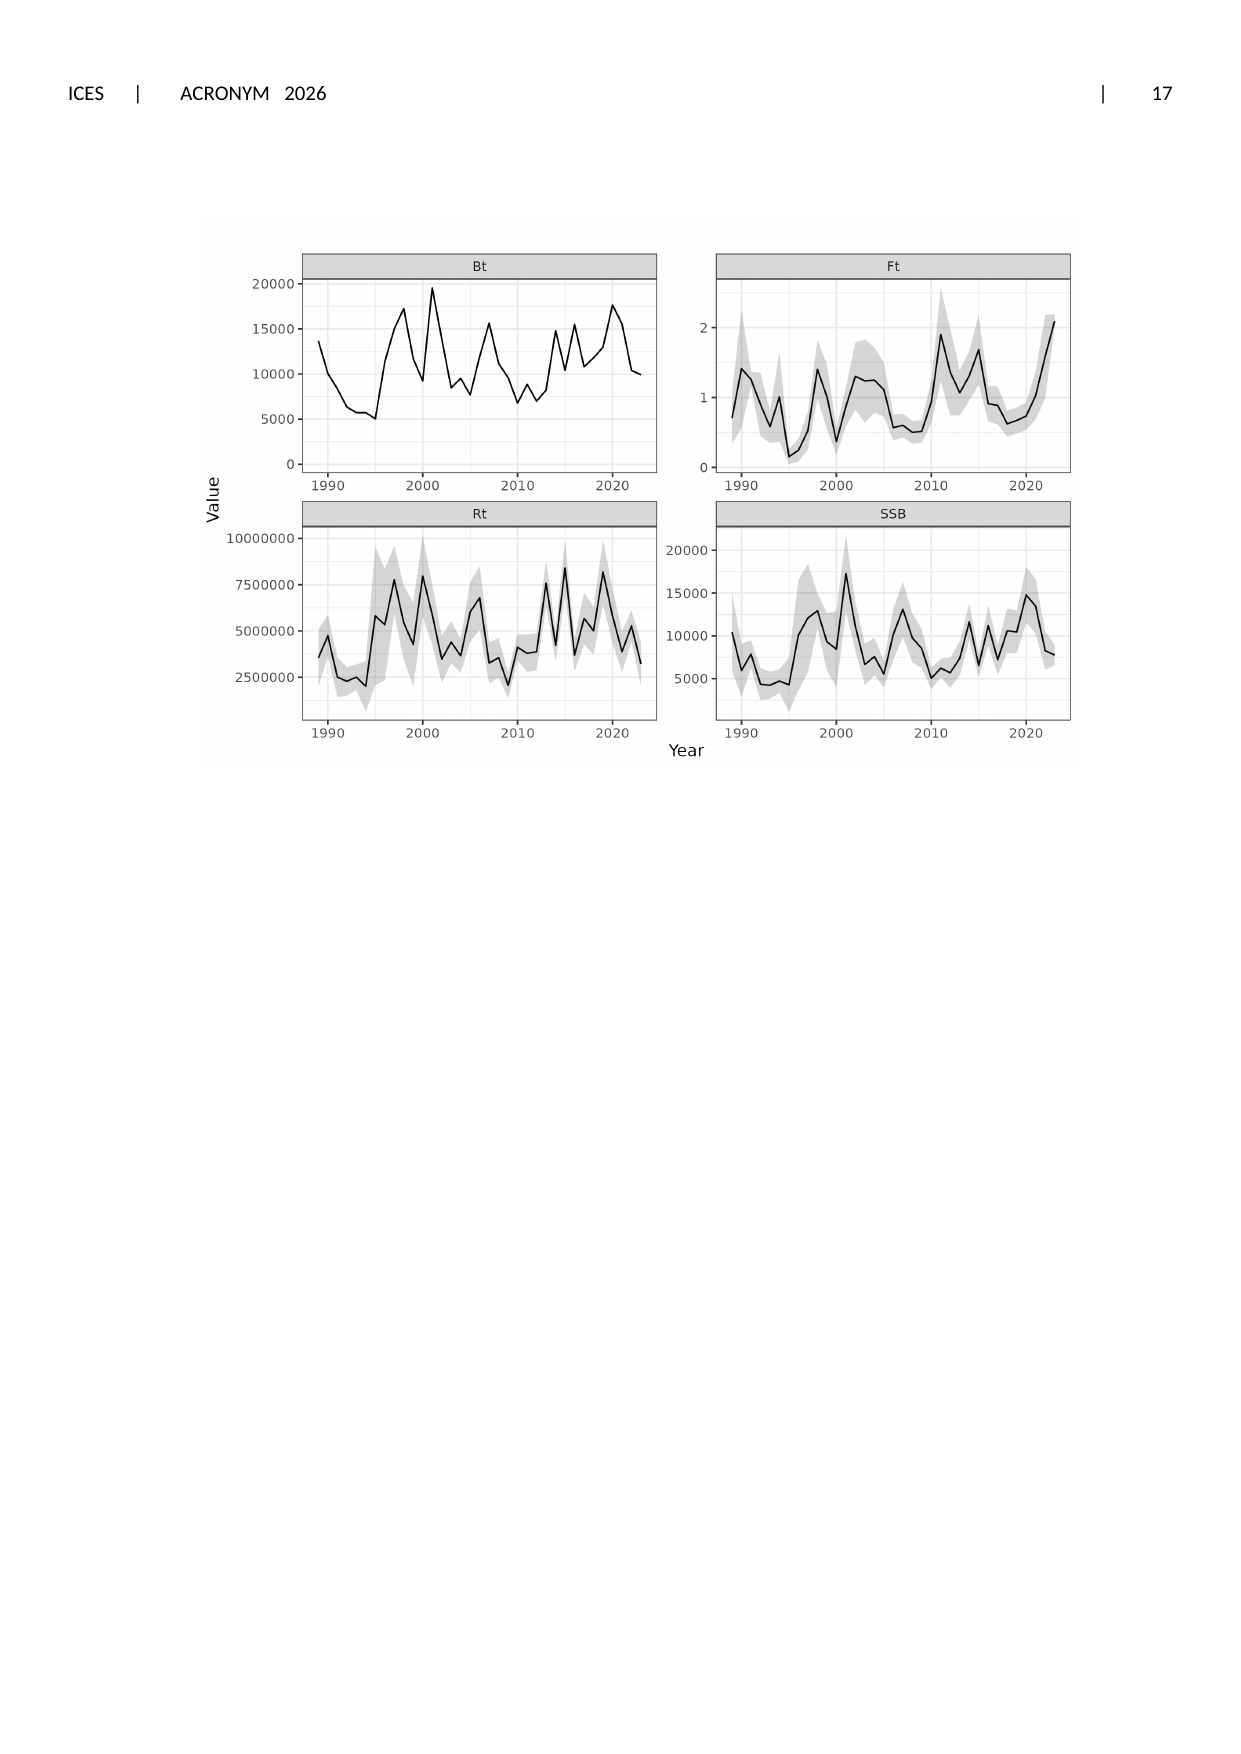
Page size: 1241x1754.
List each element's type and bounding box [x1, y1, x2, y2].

picture [198, 218, 1079, 768]
